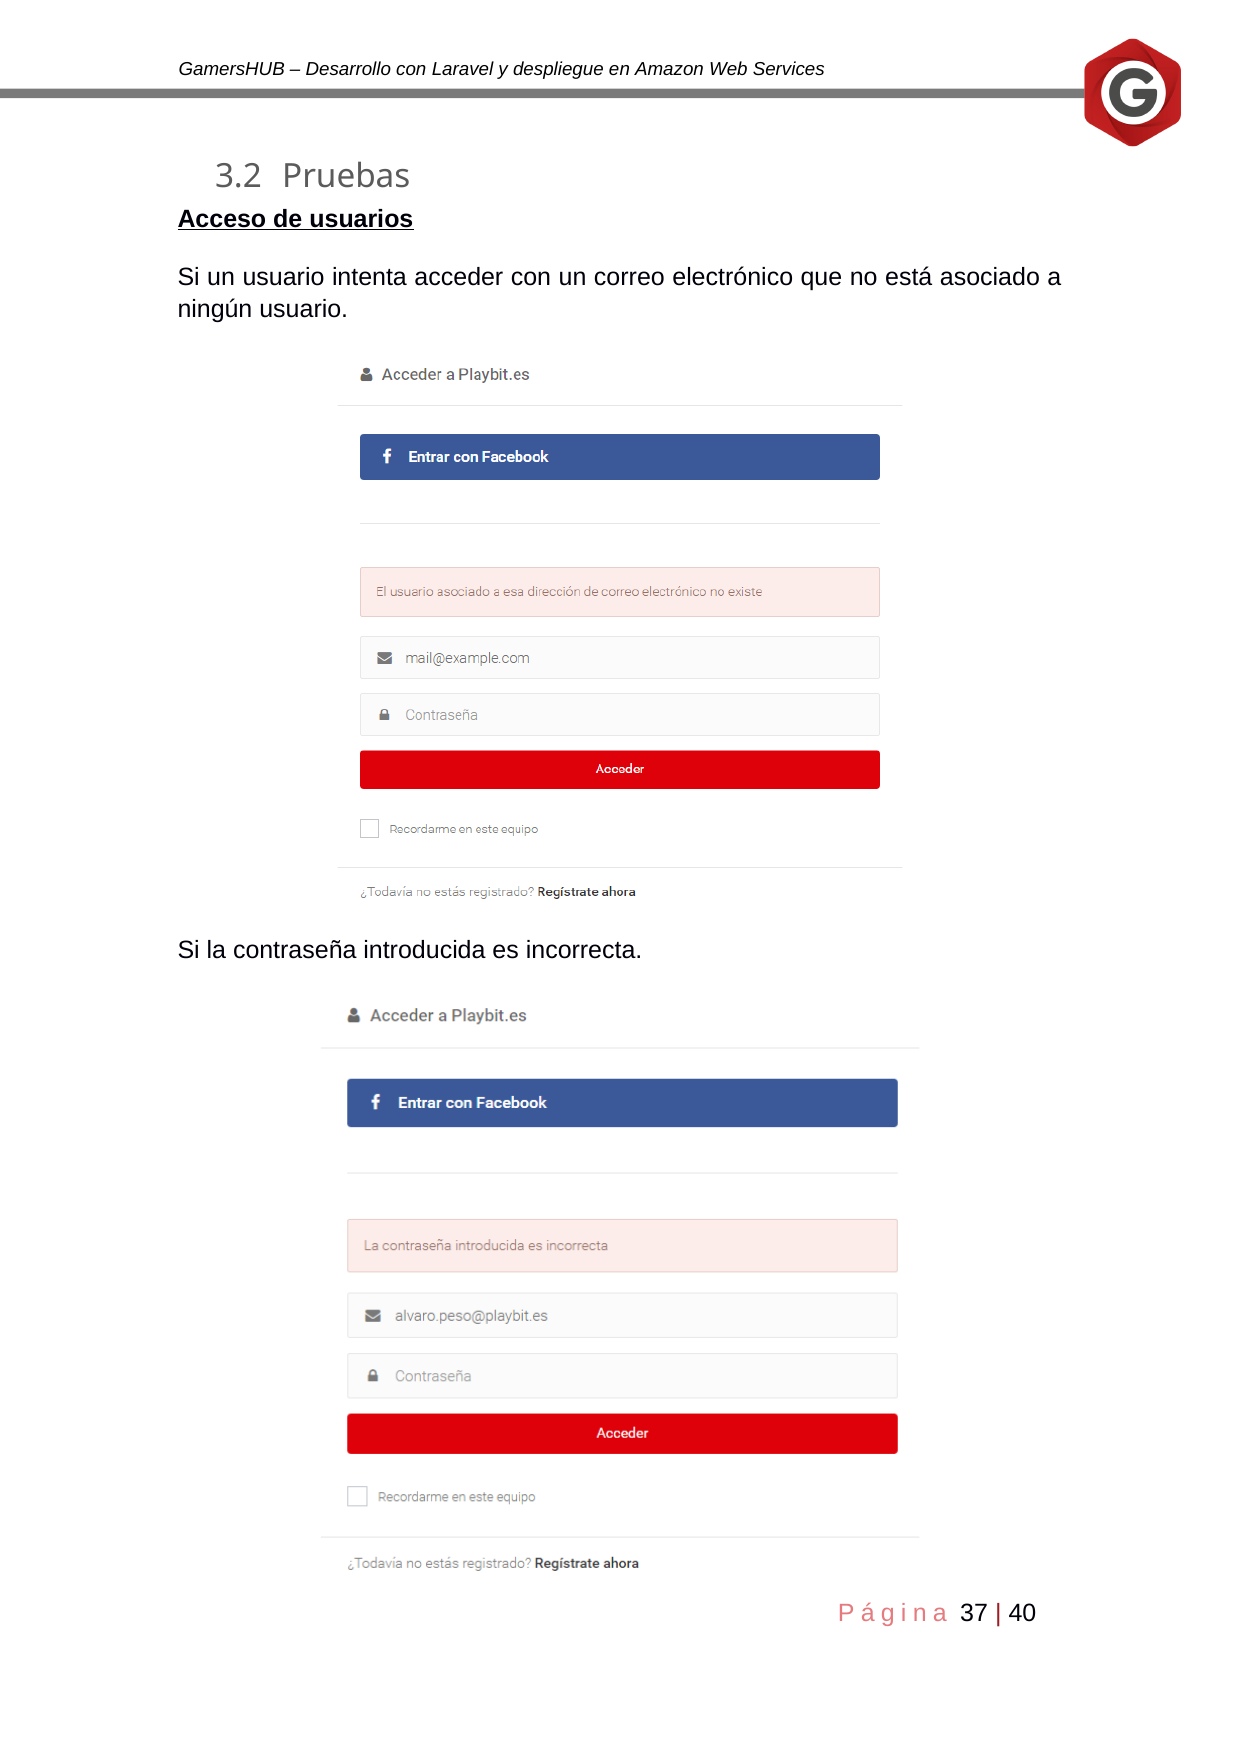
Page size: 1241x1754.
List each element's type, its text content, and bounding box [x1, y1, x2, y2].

picture [320, 989, 920, 1584]
picture [1073, 33, 1192, 152]
text Si la contraseña introducida es incorrecta. [177, 935, 1063, 964]
text Acceso de usuarios [177, 204, 1063, 233]
subtitle Pruebas [215, 152, 1063, 197]
picture [337, 348, 903, 911]
text Si un usuario intenta acceder con un correo electrónico que no está asociado a ningún usuario. [177, 261, 1063, 323]
